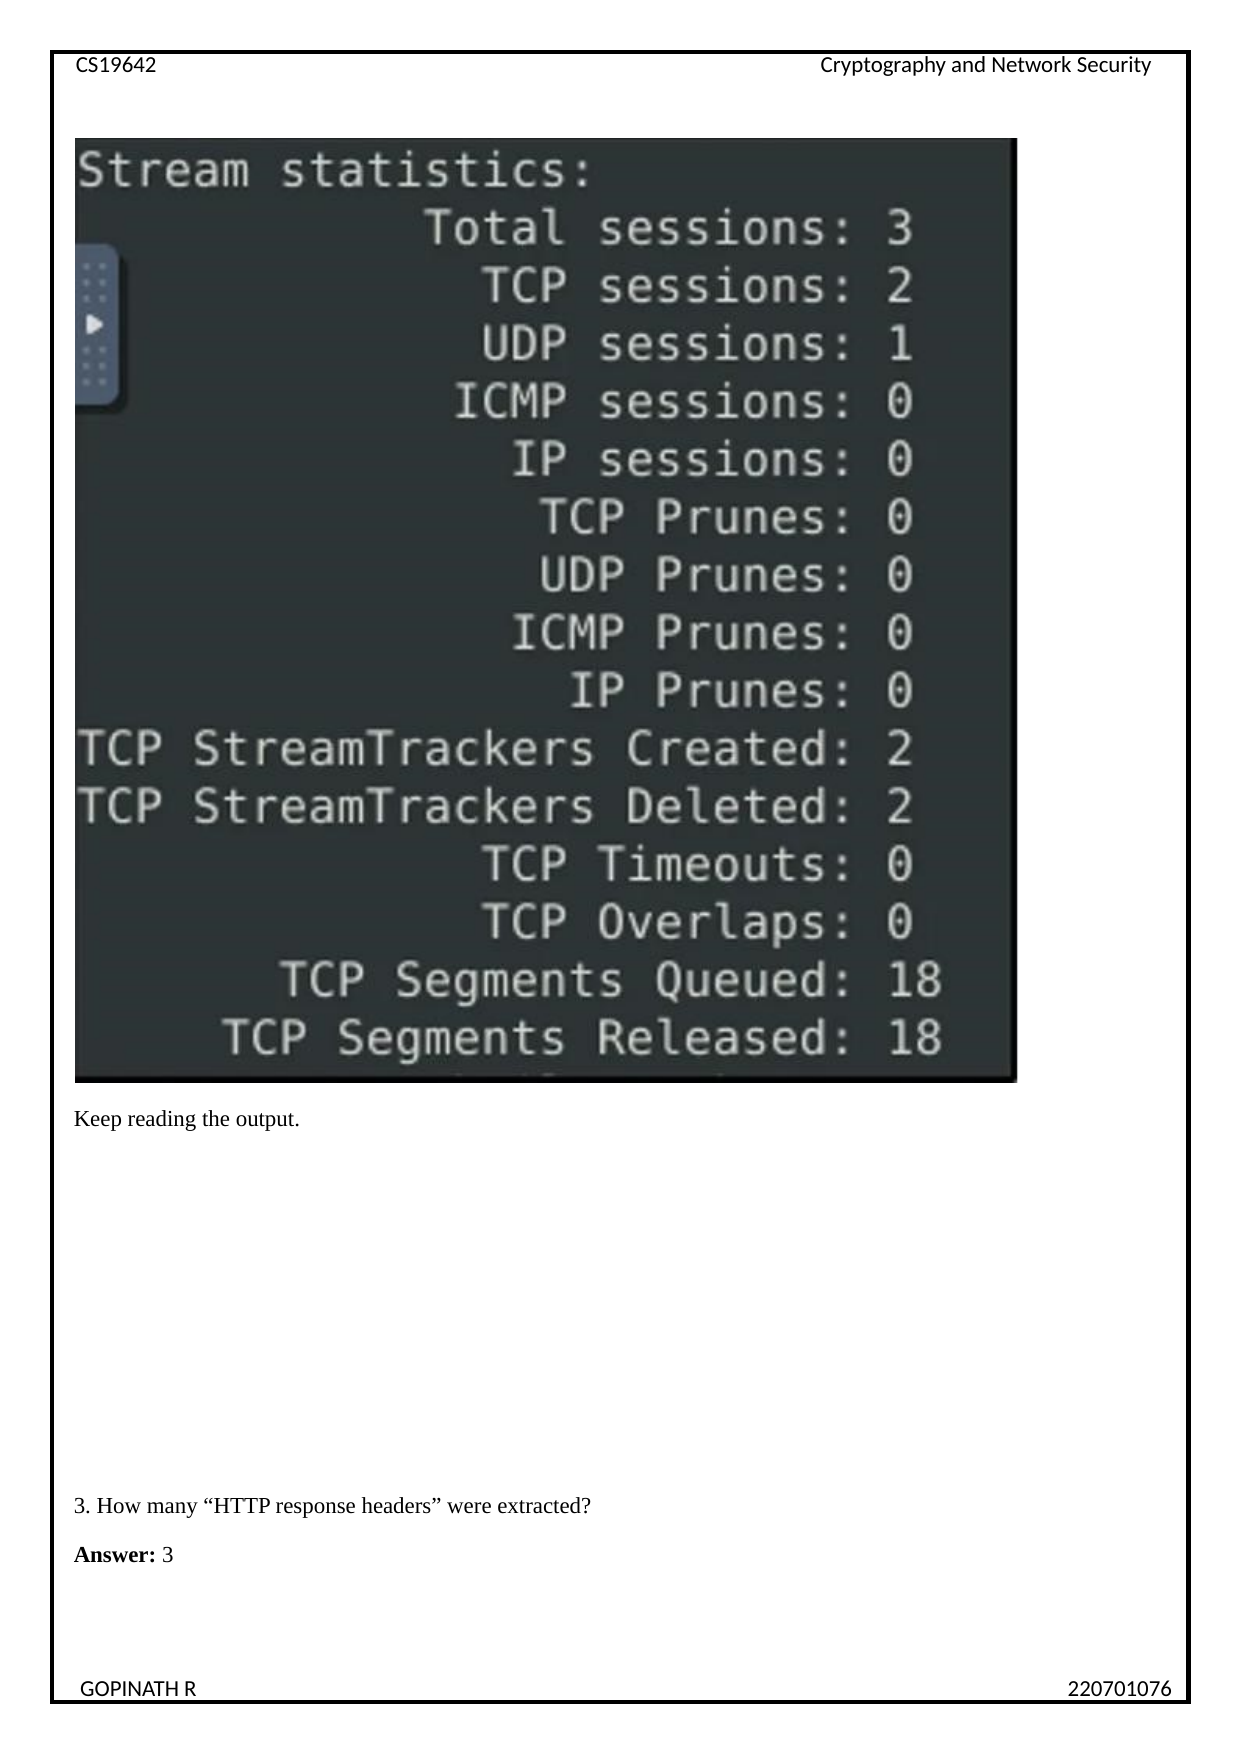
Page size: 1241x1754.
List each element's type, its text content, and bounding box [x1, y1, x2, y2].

text Keep reading the output. [73, 1105, 1166, 1131]
text Answer: 3 [73, 1541, 1172, 1568]
picture [75, 138, 1019, 1083]
list How many “HTTP response headers” were extracted? [73, 1492, 974, 1518]
